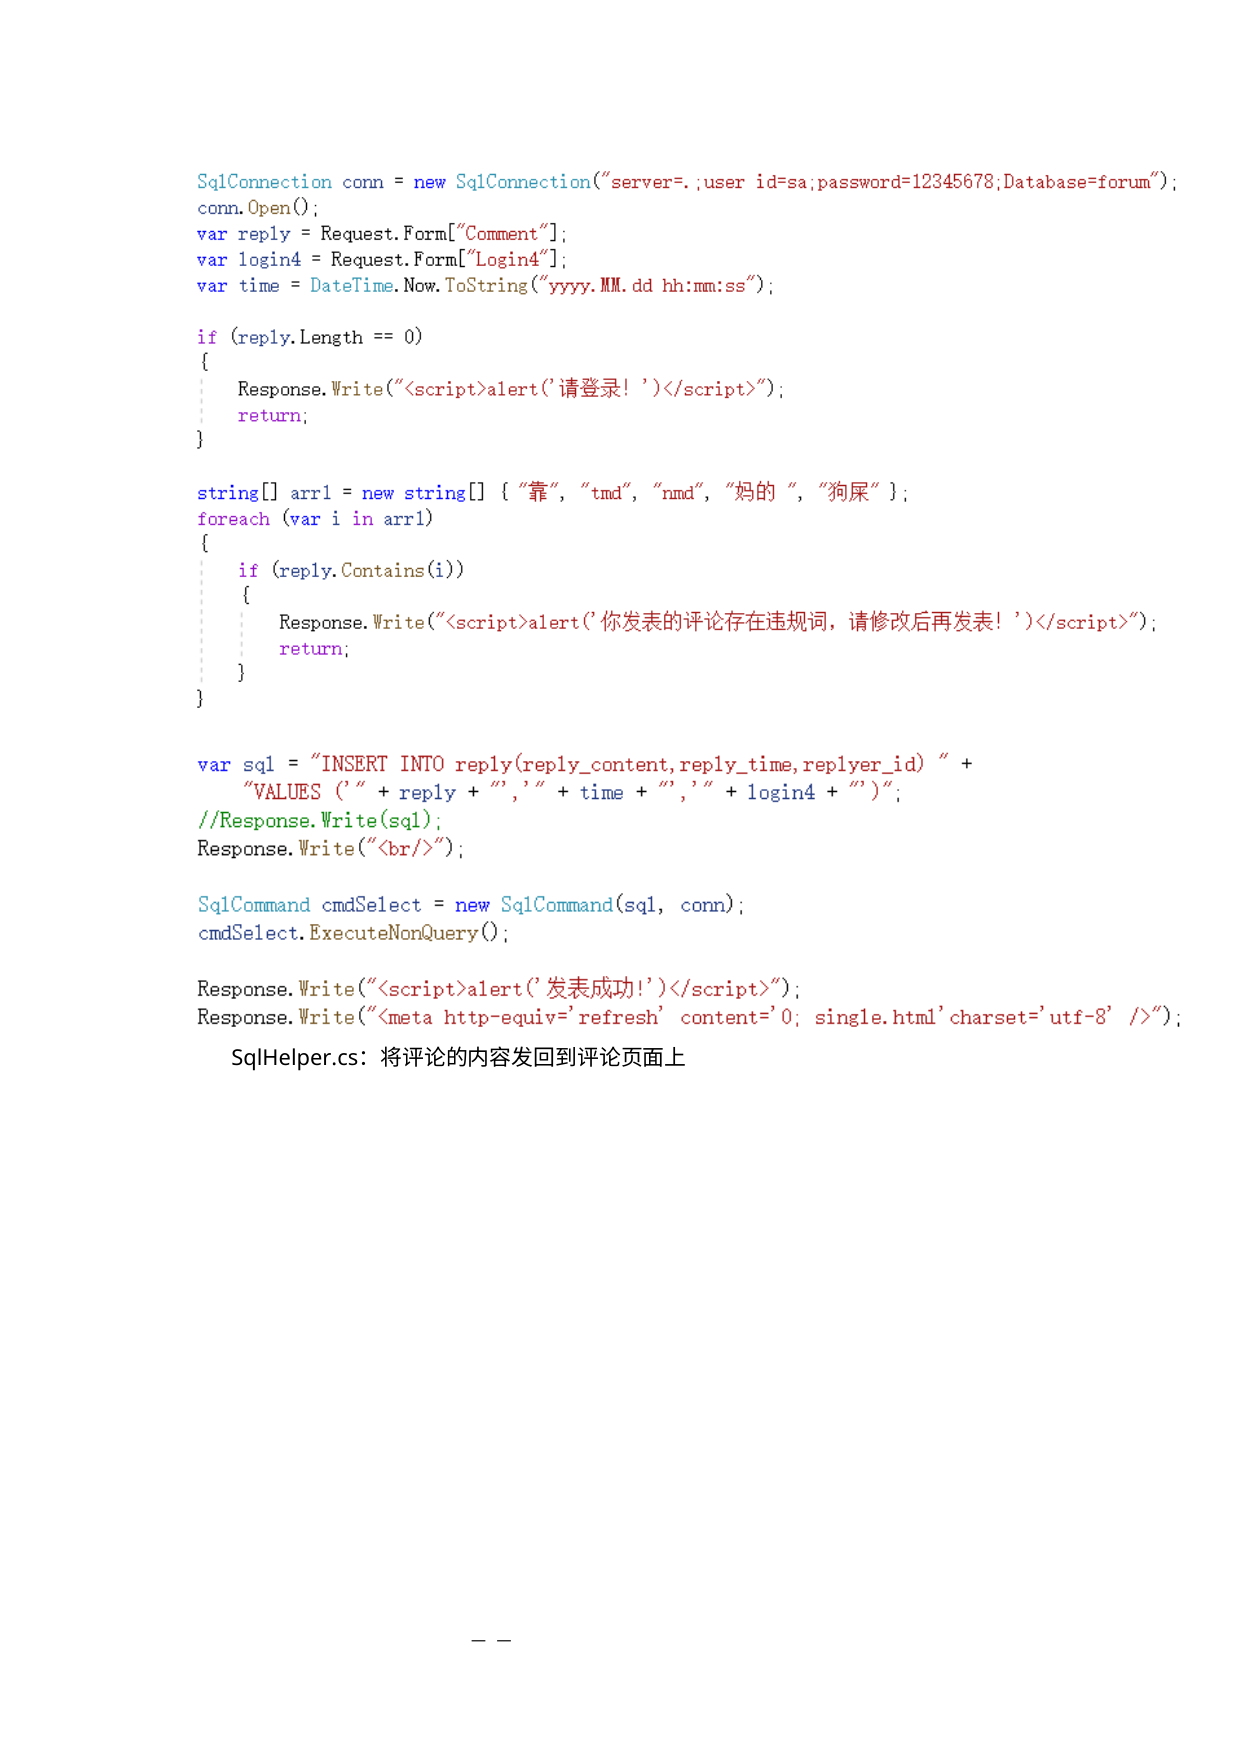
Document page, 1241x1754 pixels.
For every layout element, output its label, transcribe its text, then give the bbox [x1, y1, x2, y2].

picture [187, 162, 1192, 717]
picture [187, 747, 1192, 1034]
text SqlHelper.cs：将评论的内容发回到评论页面上 [187, 1039, 1053, 1072]
